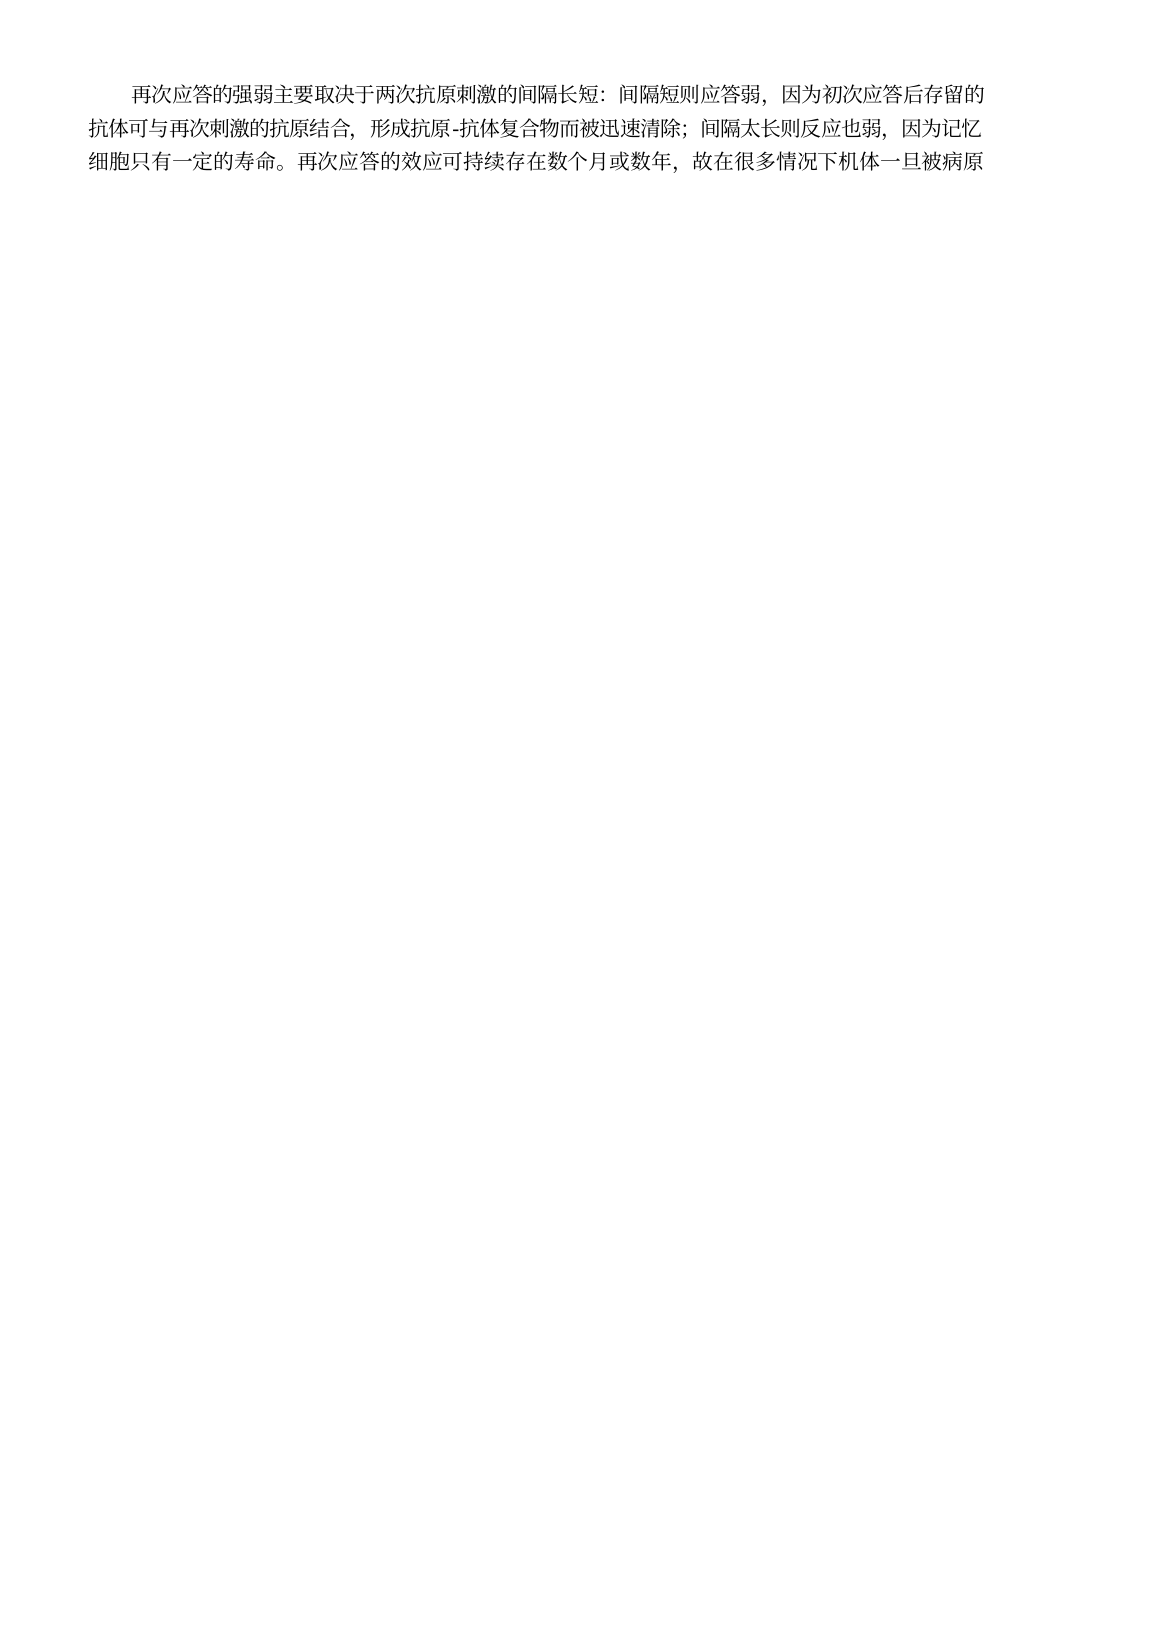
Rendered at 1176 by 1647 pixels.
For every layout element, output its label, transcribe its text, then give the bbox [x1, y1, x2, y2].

text 再次应答的强弱主要取决于两次抗原刺激的间隔长短：间隔短则应答弱，因为初次应答后存留的 抗体可与再次刺激的抗原结合，形成抗原-抗体复合物而被迅速清除；间隔太长则反应也弱，因为记忆 细胞只有一定的寿命。再次应答的效应可持续存在数个月或数年，故在很多情况下机体一旦被病原 [88, 79, 985, 176]
